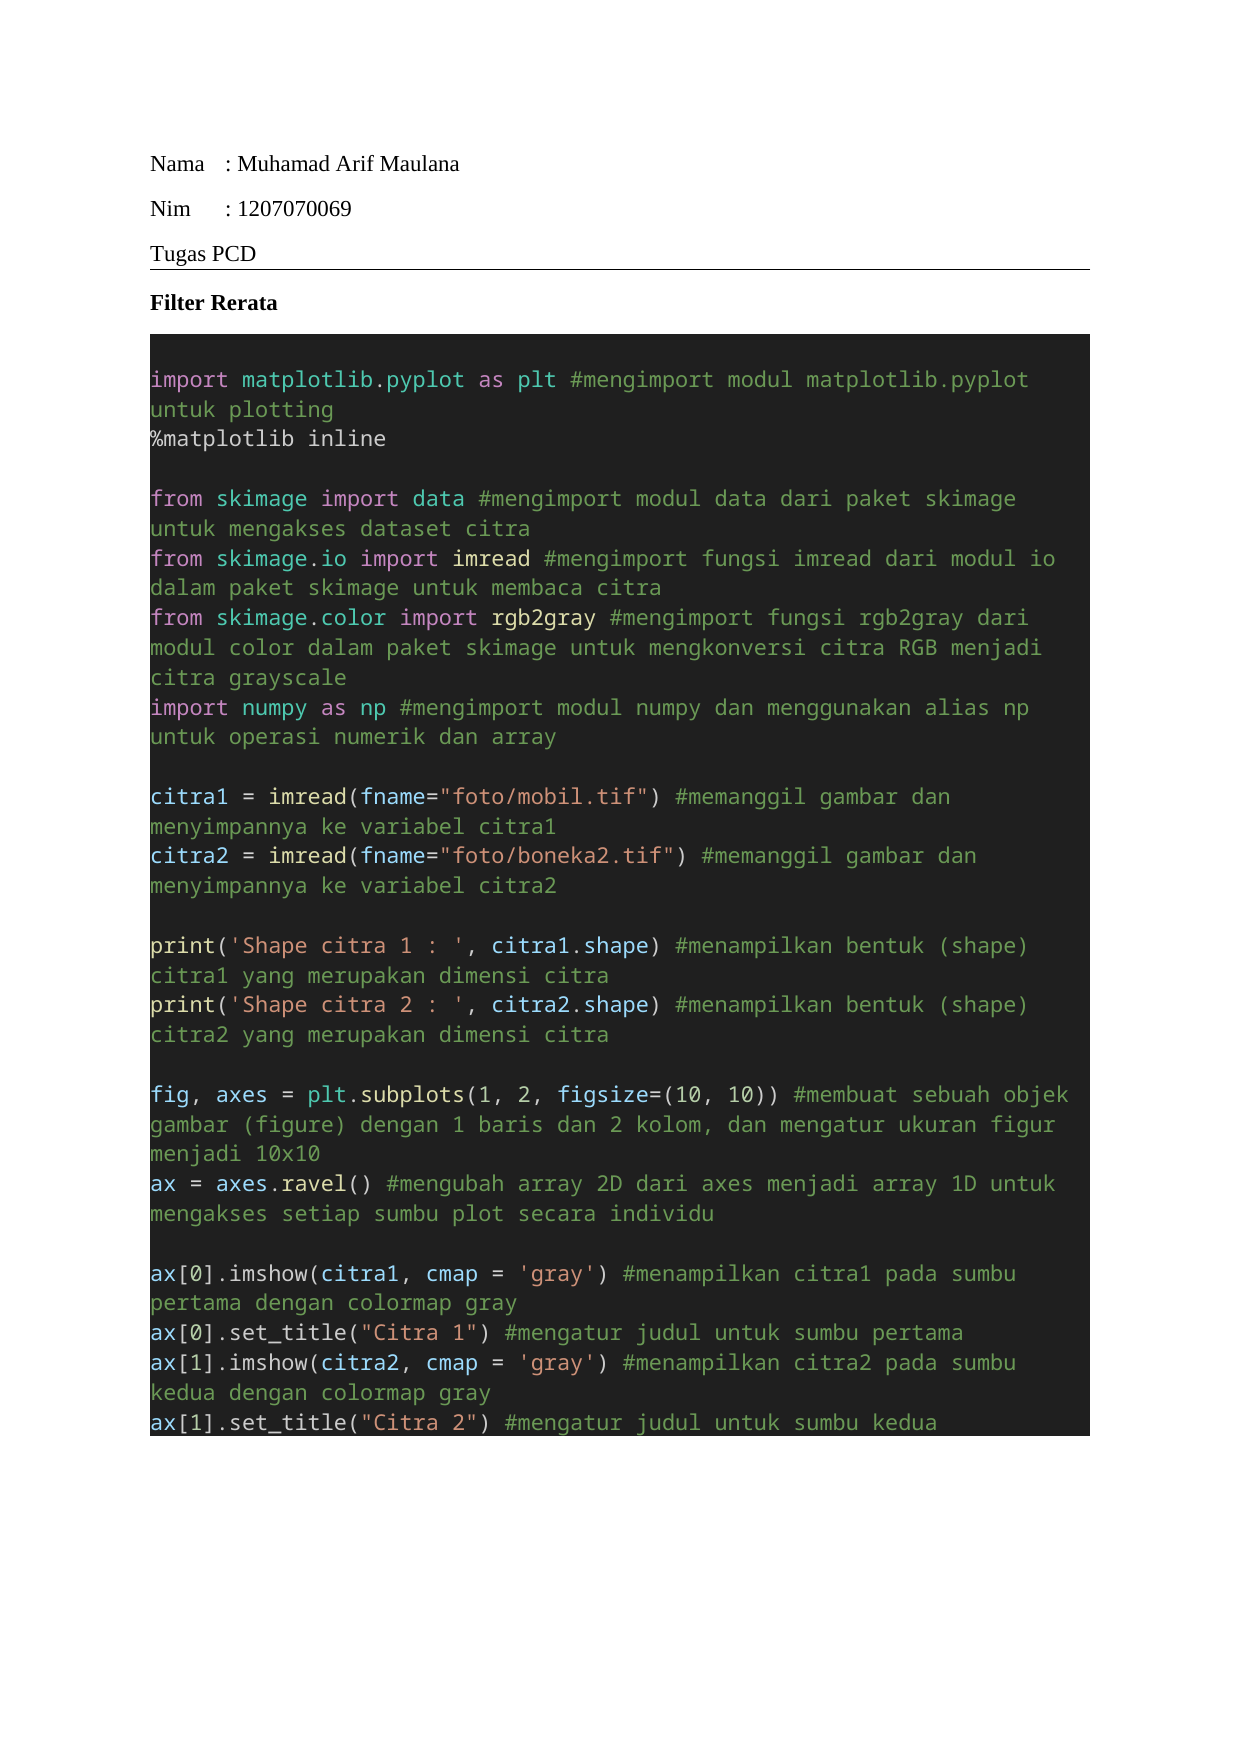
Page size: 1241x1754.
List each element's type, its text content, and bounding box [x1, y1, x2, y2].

text ax[1].set_title("Citra 2") #mengatur judul untuk sumbu kedua [150, 1406, 1090, 1436]
text import numpy as np #mengimport modul numpy dan menggunakan alias np untuk operasi numerik dan array [150, 692, 1090, 751]
text fig, axes = plt.subplots(1, 2, figsize=(10, 10)) #membuat sebuah objek gambar (figure) dengan 1 baris dan 2 kolom, dan mengatur ukuran figur menjadi 10x10 [150, 1079, 1090, 1168]
text ax[1].imshow(citra2, cmap = 'gray') #menampilkan citra2 pada sumbu kedua dengan colormap gray [150, 1347, 1090, 1406]
text Filter Rerata [150, 289, 1090, 315]
text ax[0].set_title("Citra 1") #mengatur judul untuk sumbu pertama [150, 1317, 1090, 1347]
text citra2 = imread(fname="foto/boneka2.tif") #memanggil gambar dan menyimpannya ke variabel citra2 [150, 840, 1090, 900]
text from skimage.color import rgb2gray #mengimport fungsi rgb2gray dari modul color dalam paket skimage untuk mengkonversi citra RGB menjadi citra grayscale [150, 602, 1090, 692]
text print('Shape citra 1 : ', citra1.shape) #menampilkan bentuk (shape) citra1 yang merupakan dimensi citra [150, 930, 1090, 989]
text Nim : 1207070069 [150, 195, 1090, 221]
text ax[0].imshow(citra1, cmap = 'gray') #menampilkan citra1 pada sumbu pertama dengan colormap gray [150, 1257, 1090, 1317]
text Tugas PCD [150, 240, 1090, 269]
text ax = axes.ravel() #mengubah array 2D dari axes menjadi array 1D untuk mengakses setiap sumbu plot secara individu [150, 1168, 1090, 1228]
text print('Shape citra 2 : ', citra2.shape) #menampilkan bentuk (shape) citra2 yang merupakan dimensi citra [150, 989, 1090, 1049]
text from skimage.io import imread #mengimport fungsi imread dari modul io dalam paket skimage untuk membaca citra [150, 543, 1090, 602]
text import matplotlib.pyplot as plt #mengimport modul matplotlib.pyplot untuk plotting [150, 364, 1090, 423]
text from skimage import data #mengimport modul data dari paket skimage untuk mengakses dataset citra [150, 483, 1090, 543]
text %matplotlib inline [150, 423, 1090, 453]
text Nama : Muhamad Arif Maulana [150, 150, 1090, 176]
text citra1 = imread(fname="foto/mobil.tif") #memanggil gambar dan menyimpannya ke variabel citra1 [150, 781, 1090, 840]
